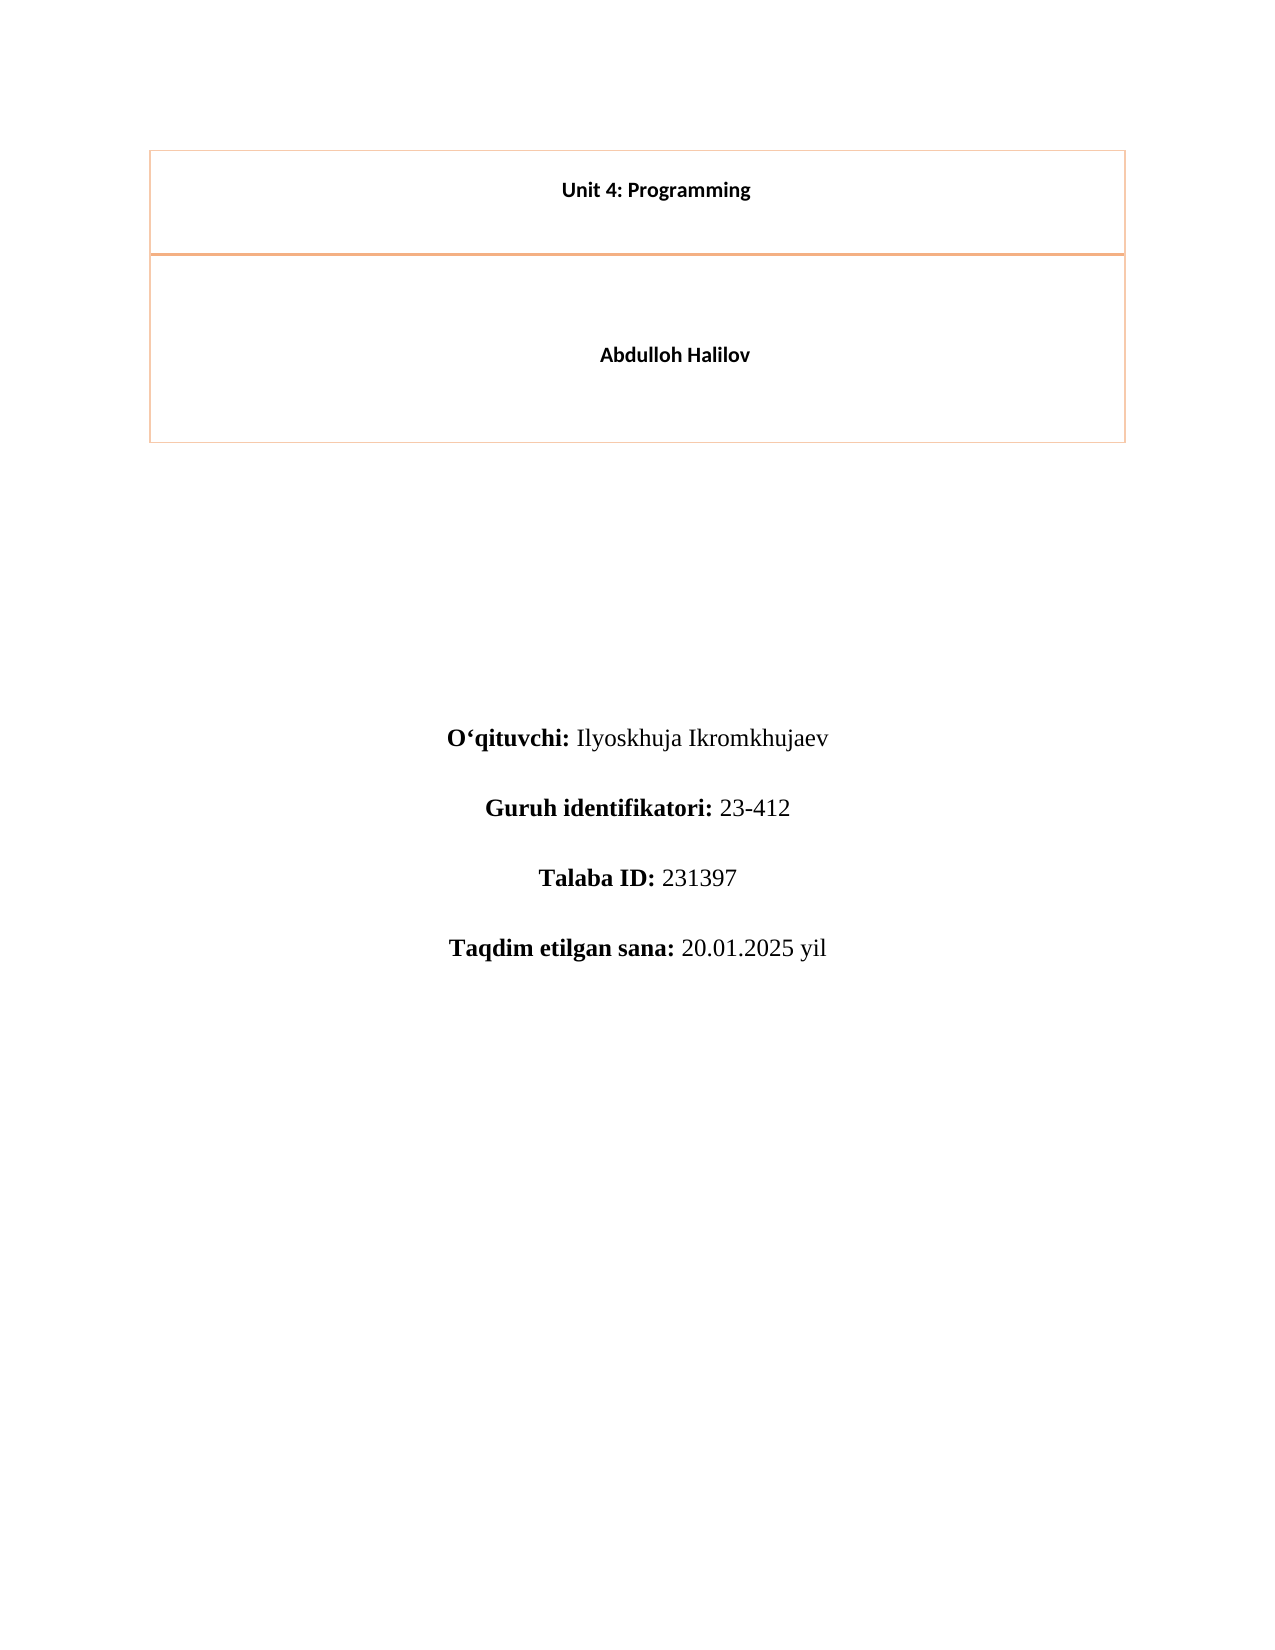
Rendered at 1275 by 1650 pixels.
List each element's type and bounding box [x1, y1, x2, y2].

table_cell [151, 256, 1124, 442]
